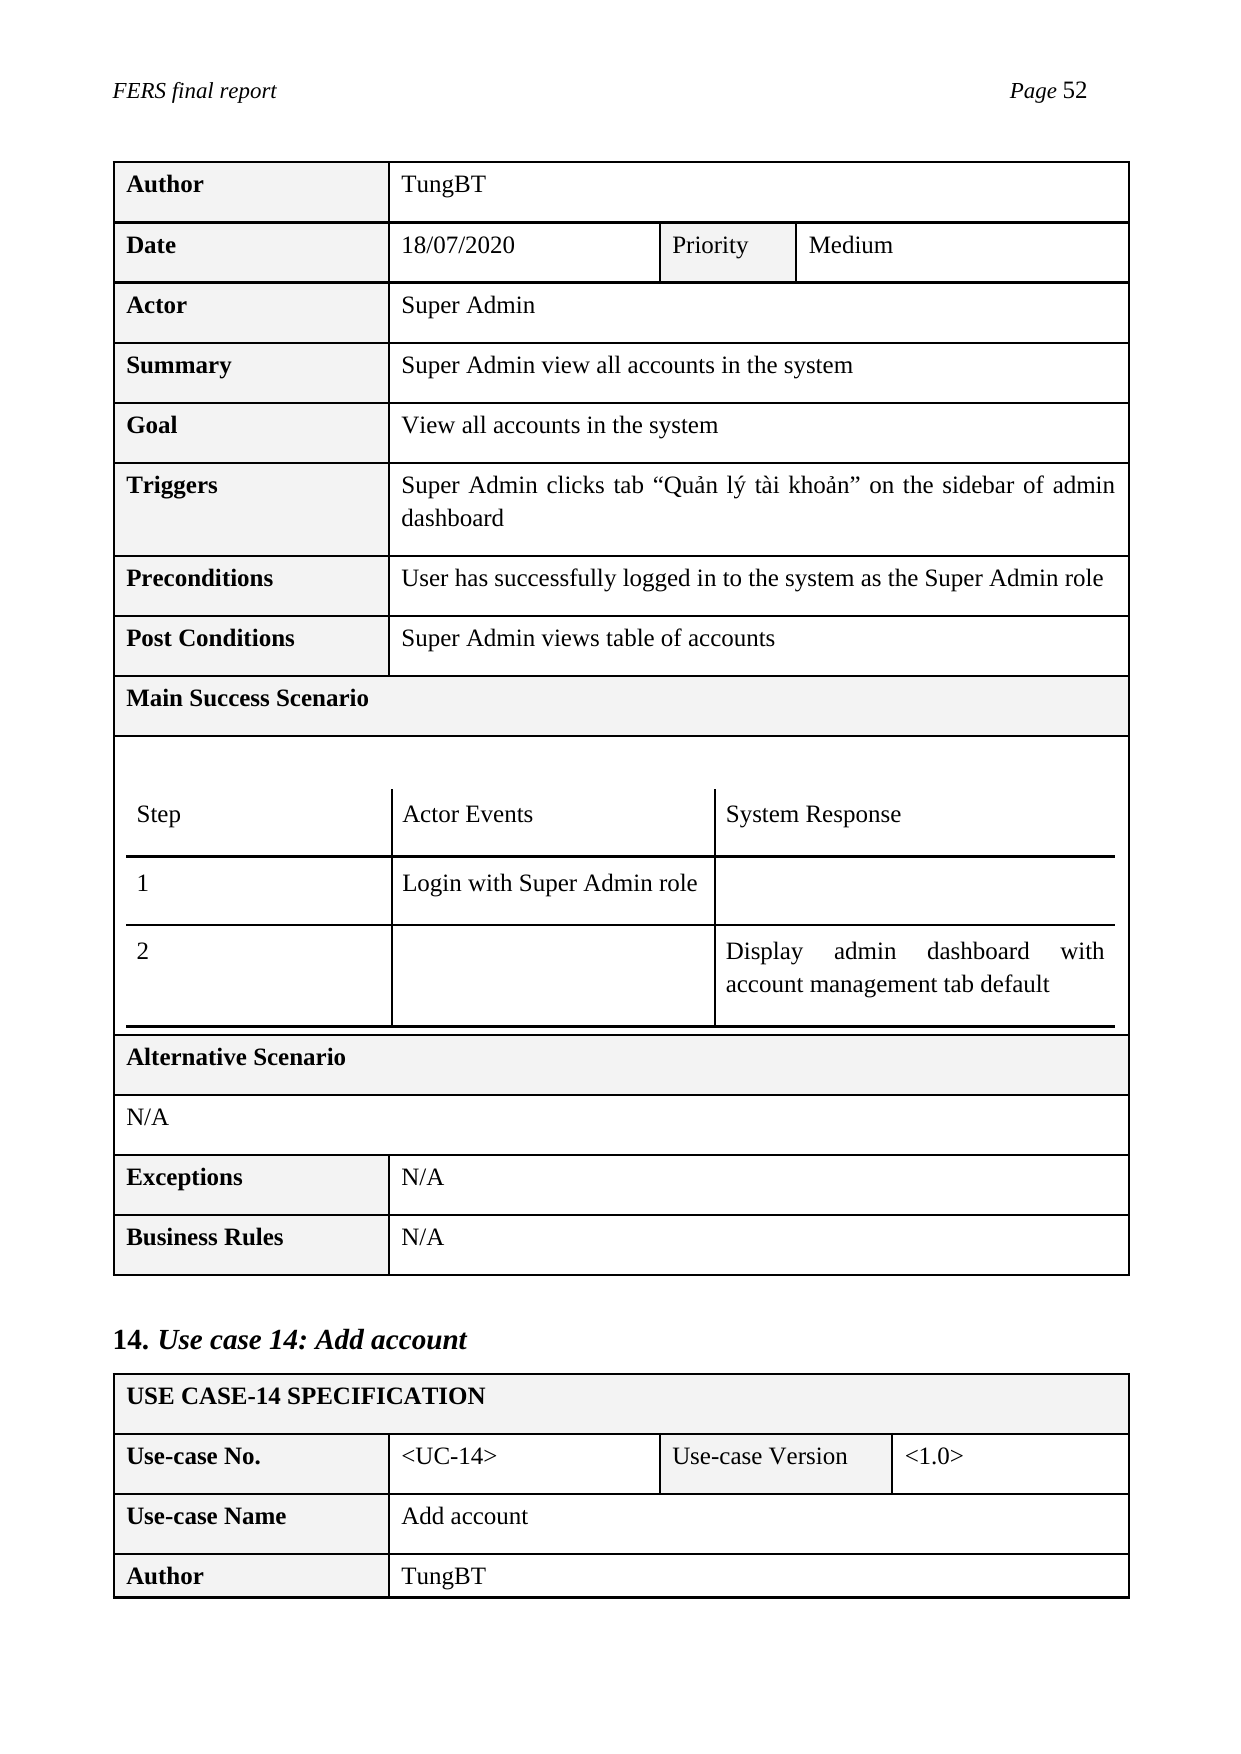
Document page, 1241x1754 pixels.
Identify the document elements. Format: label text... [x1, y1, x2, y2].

table_cell Use-case No. [115, 1435, 388, 1493]
table_cell Use-case Version [661, 1435, 891, 1493]
table_cell Alternative Scenario [115, 1036, 1128, 1094]
table_cell Add account [390, 1495, 1128, 1553]
table_cell Summary [115, 344, 388, 402]
table_cell 18/07/2020 [390, 224, 659, 281]
table_cell Business Rules [115, 1216, 388, 1274]
table_cell TungBT [390, 163, 1128, 221]
table_cell Super Admin views table of accounts [390, 617, 1128, 675]
table_cell Post Conditions [115, 617, 388, 675]
table_cell <1.0> [893, 1435, 1128, 1493]
table_cell Super Admin [390, 284, 1128, 342]
table_cell Use-case Name [115, 1495, 388, 1553]
table_cell Super Admin clicks tab “Quản lý tài khoản” on the sidebar of admin dashboard [390, 464, 1128, 555]
table_cell Priority [661, 224, 795, 281]
table_cell Preconditions [115, 557, 388, 615]
table_cell Goal [115, 404, 388, 462]
table_cell Date [115, 224, 388, 281]
table_cell N/A [390, 1216, 1128, 1274]
table_cell Actor [115, 284, 388, 342]
table_cell N/A [390, 1156, 1128, 1214]
table_cell <UC-14> [390, 1435, 659, 1493]
table_cell Main Success Scenario [115, 677, 1128, 735]
table_cell Author [115, 1555, 388, 1596]
table_cell Exceptions [115, 1156, 388, 1214]
table_cell Super Admin view all accounts in the system [390, 344, 1128, 402]
table_cell N/A [115, 1096, 1128, 1154]
table_cell TungBT [390, 1555, 1128, 1596]
table_cell Triggers [115, 464, 388, 555]
table_cell View all accounts in the system [390, 404, 1128, 462]
subtitle Use case 14: Add account [112, 1322, 1128, 1355]
table_cell User has successfully logged in to the system as the Super Admin role [390, 557, 1128, 615]
table_header USE CASE-14 SPECIFICATION [115, 1375, 1128, 1433]
table_cell Author [115, 163, 388, 221]
table_cell [115, 737, 1128, 1034]
table_cell Medium [797, 224, 1128, 281]
